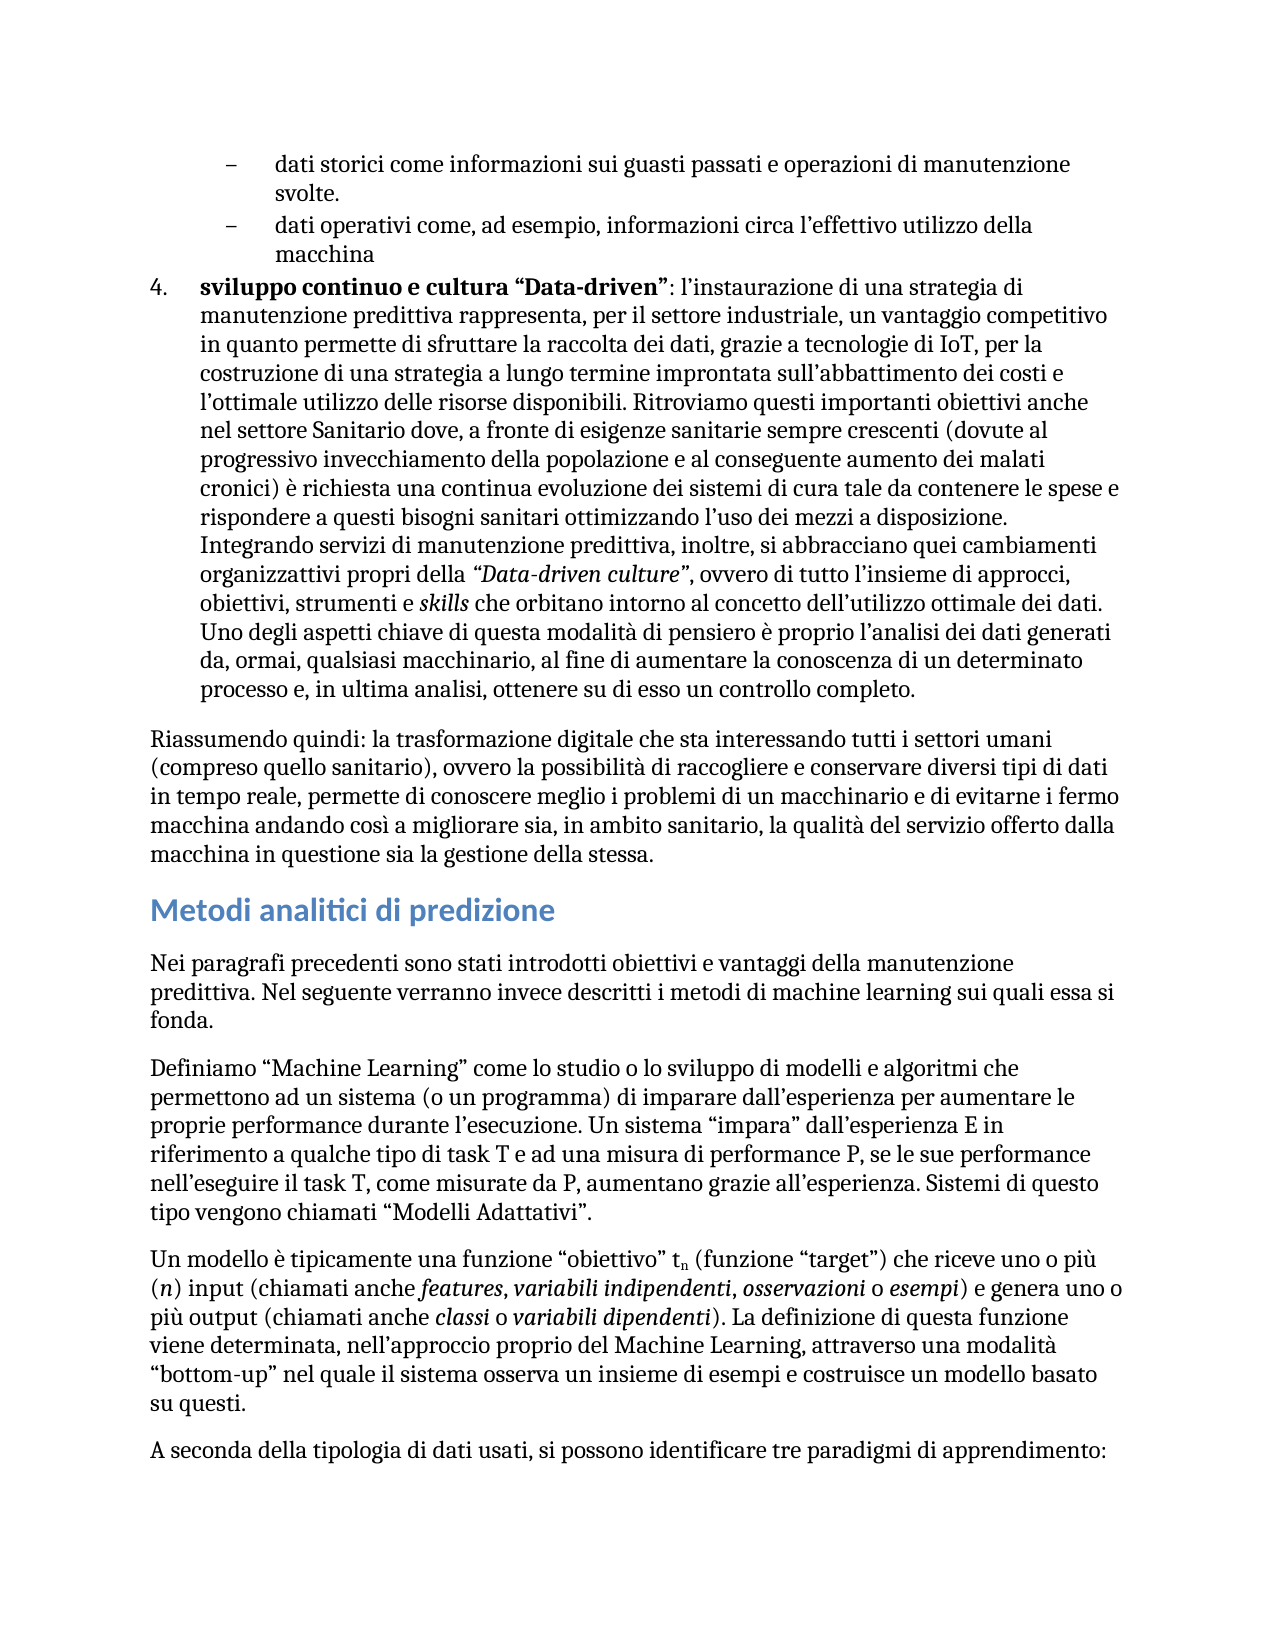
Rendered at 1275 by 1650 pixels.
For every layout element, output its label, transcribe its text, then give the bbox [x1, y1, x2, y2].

text Nei paragrafi precedenti sono stati introdotti obiettivi e vantaggi della manutenzione predittiva. Nel seguente verranno invece descritti i metodi di machine learning sui quali essa si fonda. [150, 949, 1125, 1035]
list dati storici come informazioni sui guasti passati e operazioni di manutenzione svolte. [225, 150, 1125, 207]
text Riassumendo quindi: la trasformazione digitale che sta interessando tutti i settori umani (compreso quello sanitario), ovvero la possibilità di raccogliere e conservare diversi tipi di dati in tempo reale, permette di conoscere meglio i problemi di un macchinario e di evitarne i fermo macchina andando così a migliorare sia, in ambito sanitario, la qualità del servizio offerto dalla macchina in questione sia la gestione della stessa. [150, 724, 1125, 868]
list dati operativi come, ad esempio, informazioni circa l’effettivo utilizzo della macchina [225, 211, 1125, 269]
text Un modello è tipicamente una funzione “obiettivo” tn (funzione “target”) che riceve uno o più (n) input (chiamati anche features, variabili indipendenti, osservazioni o esempi) e genera uno o più output (chiamati anche classi o variabili dipendenti). La definizione di questa funzione viene determinata, nell’approccio proprio del Machine Learning, attraverso una modalità “bottom-up” nel quale il sistema osserva un insieme di esempi e costruisce un modello basato su questi. [150, 1245, 1125, 1417]
text Definiamo “Machine Learning” come lo studio o lo sviluppo di modelli e algoritmi che permettono ad un sistema (o un programma) di imparare dall’esperienza per aumentare le proprie performance durante l’esecuzione. Un sistema “impara” dall’esperienza E in riferimento a qualche tipo di task T e ad una misura di performance P, se le sue performance nell’eseguire il task T, come misurate da P, aumentano grazie all’esperienza. Sistemi di questo tipo vengono chiamati “Modelli Adattativi”. [150, 1054, 1125, 1226]
list sviluppo continuo e cultura “Data-driven”: l’instaurazione di una strategia di manutenzione predittiva rappresenta, per il settore industriale, un vantaggio competitivo in quanto permette di sfruttare la raccolta dei dati, grazie a tecnologie di IoT, per la costruzione di una strategia a lungo termine improntata sull’abbattimento dei costi e l’ottimale utilizzo delle risorse disponibili. Ritroviamo questi importanti obiettivi anche nel settore Sanitario dove, a fronte di esigenze sanitarie sempre crescenti (dovute al progressivo invecchiamento della popolazione e al conseguente aumento dei malati cronici) è richiesta una continua evoluzione dei sistemi di cura tale da contenere le spese e rispondere a questi bisogni sanitari ottimizzando l’uso dei mezzi a disposizione. Integrando servizi di manutenzione predittiva, inoltre, si abbracciano quei cambiamenti organizzattivi propri della “Data-driven culture”, ovvero di tutto l’insieme di approcci, obiettivi, strumenti e skills che orbitano intorno al concetto dell’utilizzo ottimale dei dati. Uno degli aspetti chiave di questa modalità di pensiero è proprio l’analisi dei dati generati da, ormai, qualsiasi macchinario, al fine di aumentare la conoscenza di un determinato processo e, in ultima analisi, ottenere su di esso un controllo completo. [150, 272, 1125, 704]
subtitle Metodi analitici di predizione [150, 889, 1125, 930]
text A seconda della tipologia di dati usati, si possono identificare tre paradigmi di apprendimento: [150, 1436, 1125, 1465]
